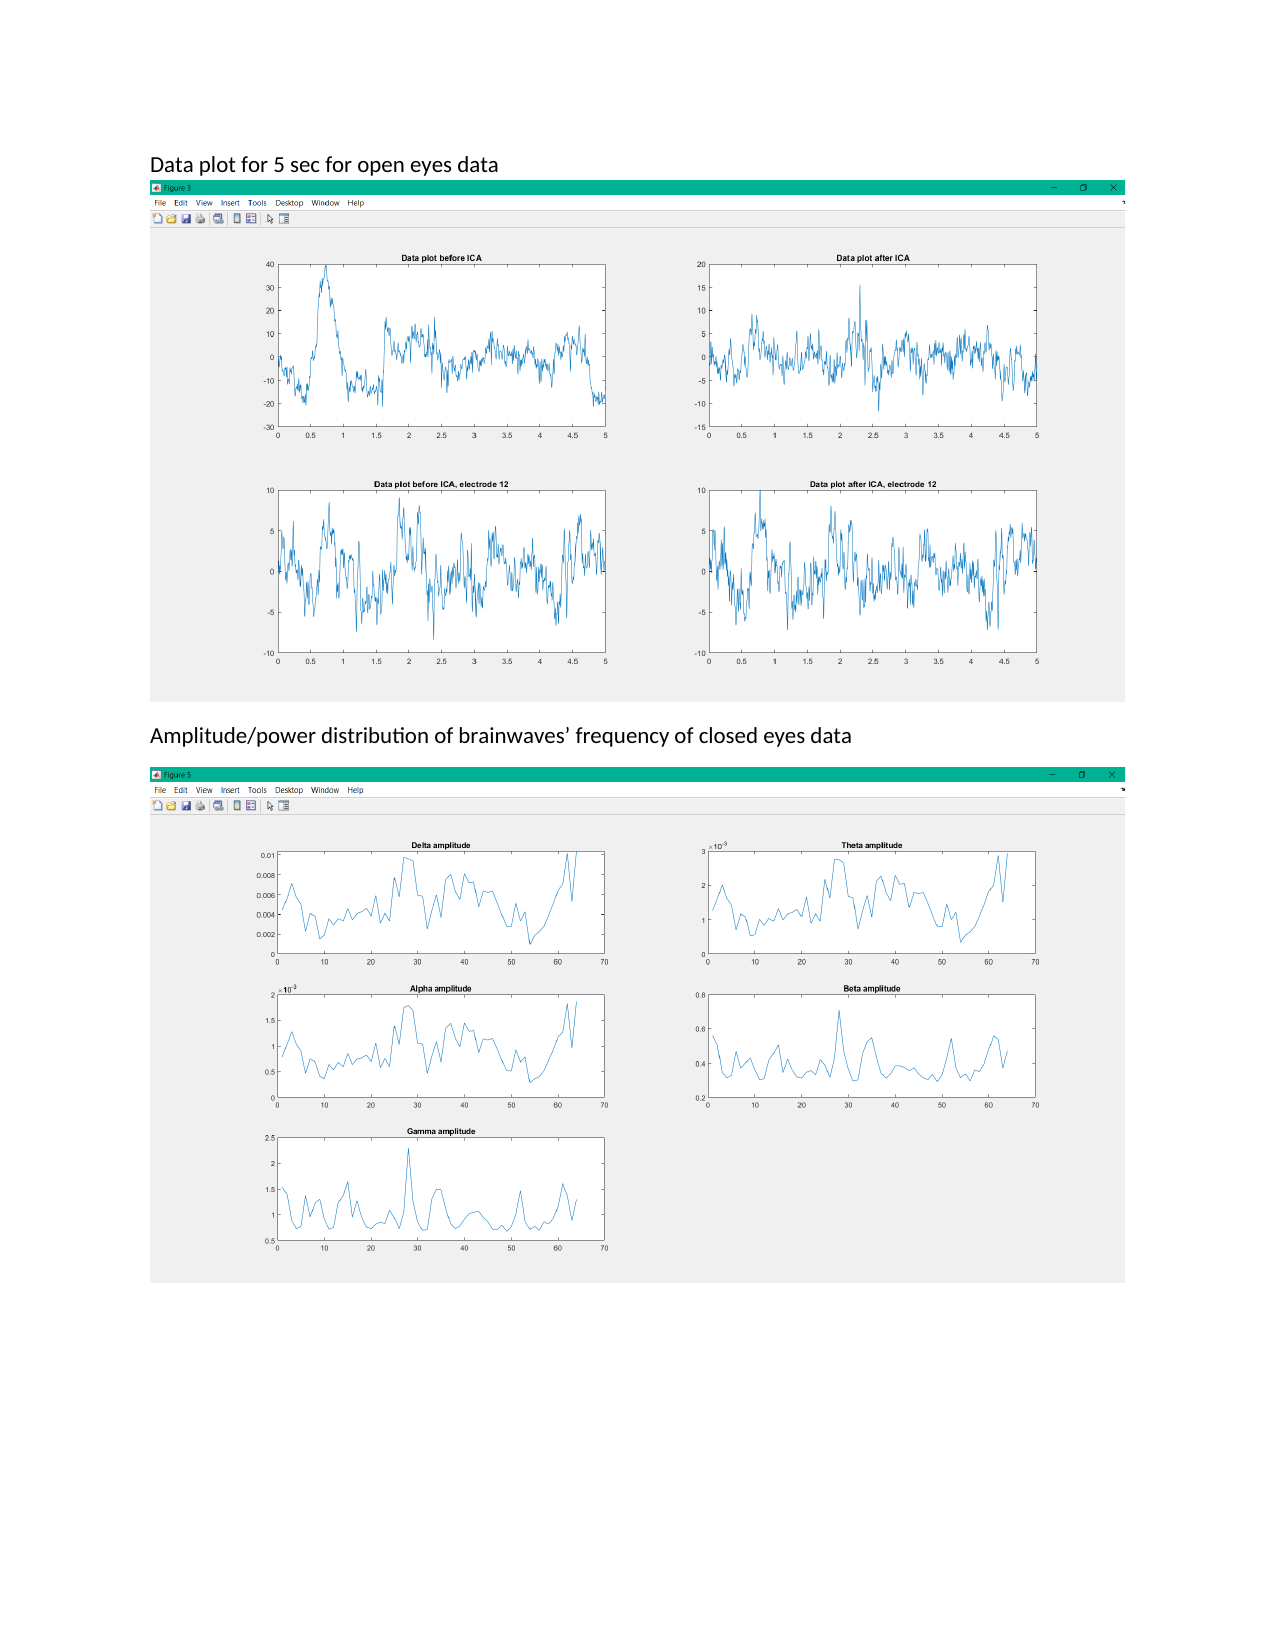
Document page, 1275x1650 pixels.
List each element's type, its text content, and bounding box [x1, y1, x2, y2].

text Amplitude/power distribution of brainwaves’ frequency of closed eyes data [150, 721, 1125, 749]
picture [150, 767, 1125, 1283]
text Data plot for 5 sec for open eyes data [150, 150, 1125, 180]
picture [150, 180, 1125, 702]
